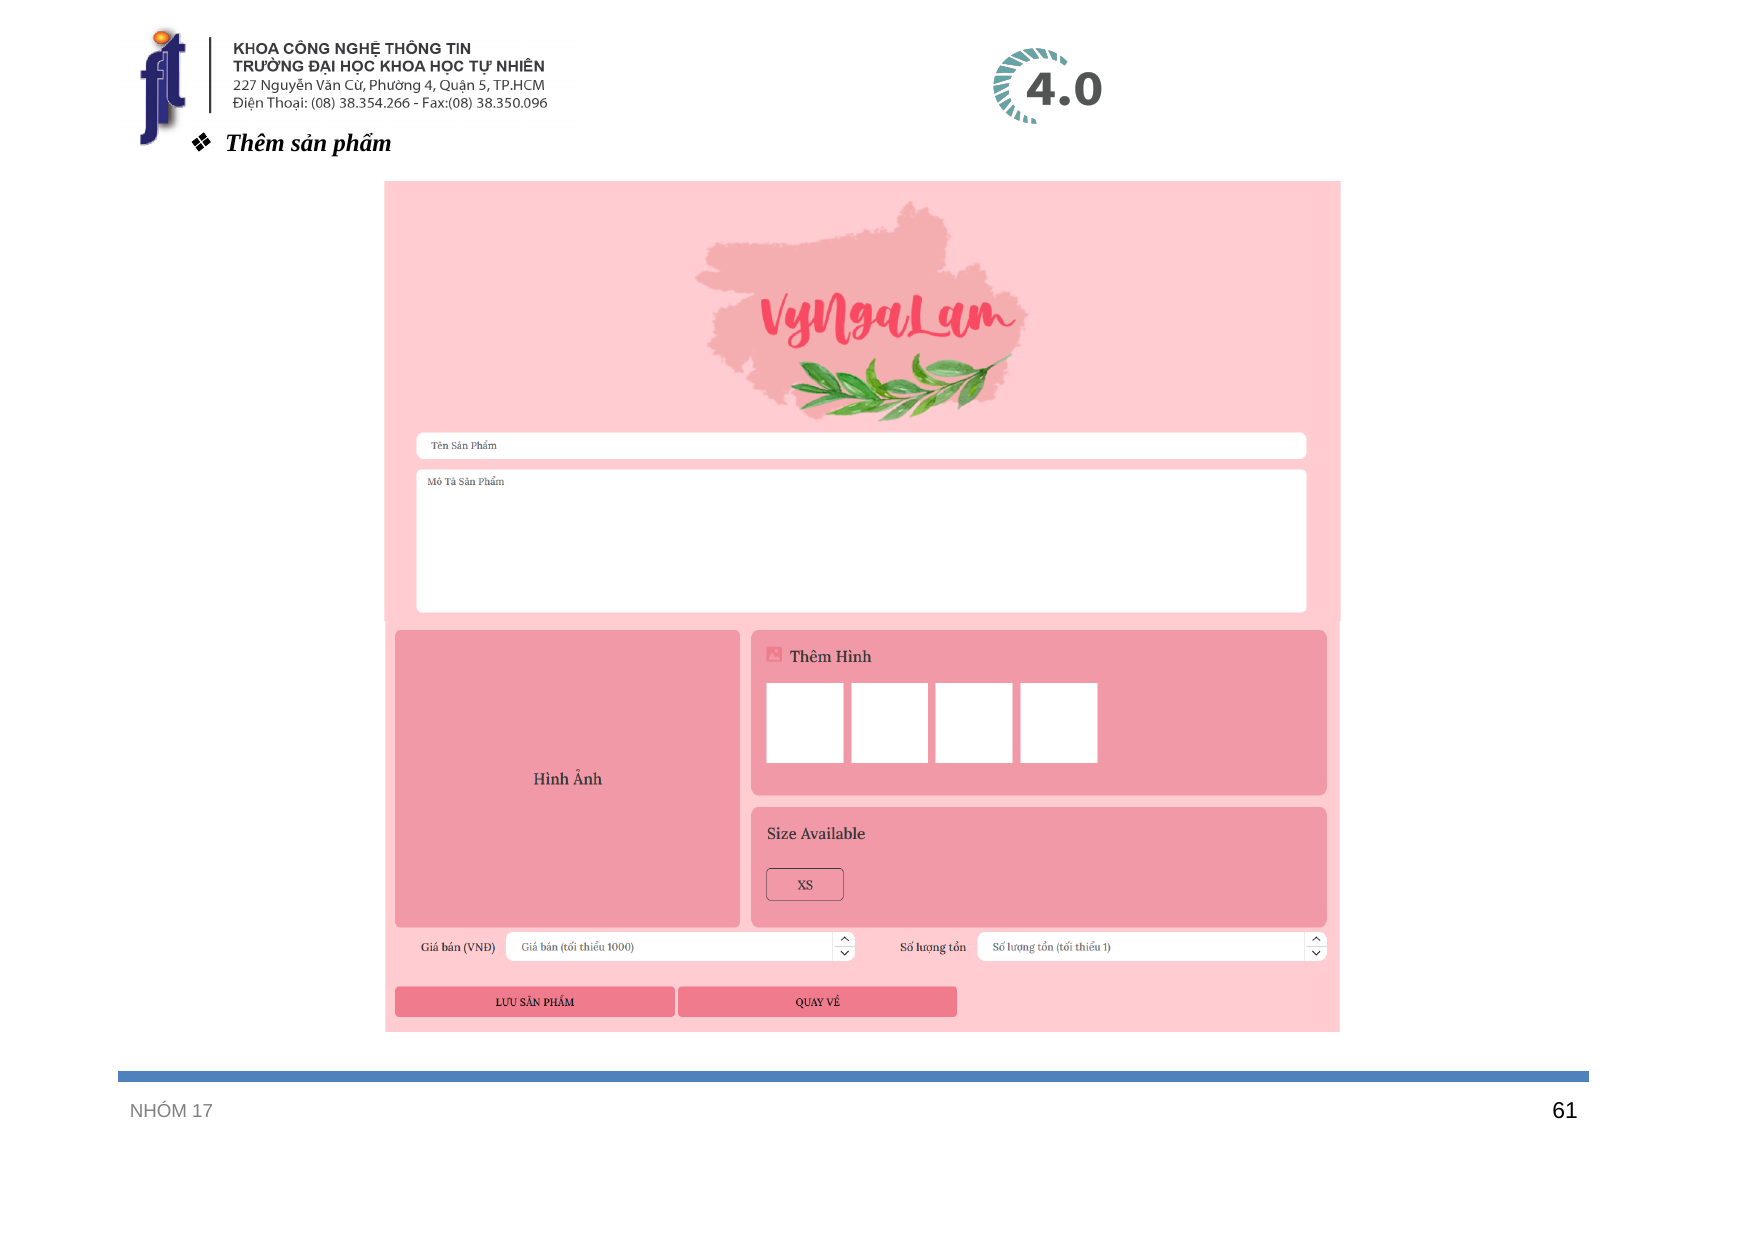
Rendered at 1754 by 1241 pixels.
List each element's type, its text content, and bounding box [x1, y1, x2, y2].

picture [384, 181, 1341, 1032]
picture [985, 41, 1108, 127]
list Thêm sản phẩm [187, 128, 1622, 156]
picture [117, 21, 580, 167]
